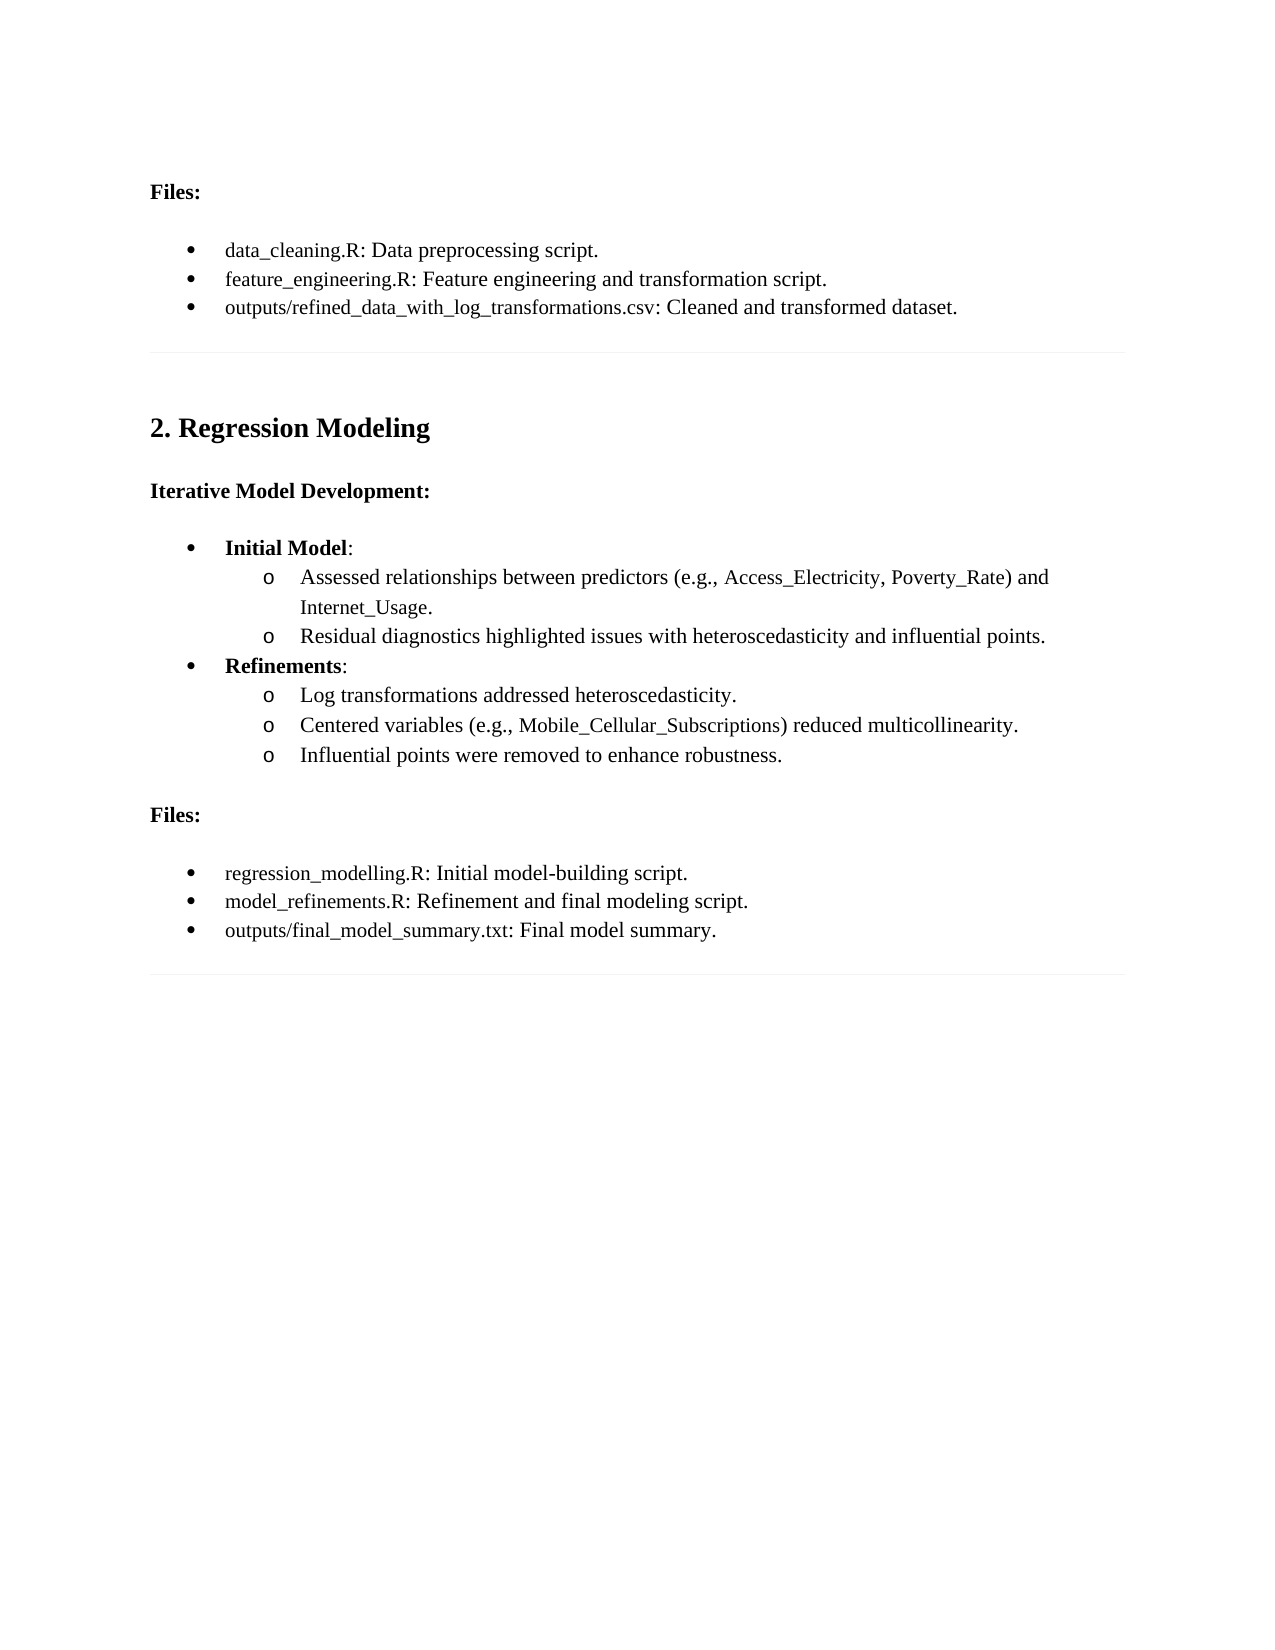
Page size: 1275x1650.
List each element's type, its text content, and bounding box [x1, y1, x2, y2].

list Log transformations addressed heteroscedasticity. [262, 682, 1125, 708]
list data_cleaning.R: Data preprocessing script. [187, 237, 1125, 262]
text Files: [150, 802, 1125, 827]
list Centered variables (e.g., Mobile_Cellular_Subscriptions) reduced multicollinearity. [262, 712, 1125, 739]
list regression_modelling.R: Initial model-building script. [187, 860, 1125, 885]
text Files: [150, 179, 1125, 204]
list feature_engineering.R: Feature engineering and transformation script. [187, 266, 1125, 291]
list Influential points were removed to enhance robustness. [262, 742, 1125, 769]
text Iterative Model Development: [150, 478, 1125, 503]
list outputs/final_model_summary.txt: Final model summary. [187, 917, 1125, 942]
list Refinements: [187, 653, 1125, 678]
list model_refinements.R: Refinement and final modeling script. [187, 888, 1125, 913]
text 2. Regression Modeling [150, 412, 1125, 444]
list Initial Model: [187, 535, 1125, 561]
list Residual diagnostics highlighted issues with heteroscedasticity and influential points. [262, 623, 1125, 649]
list Assessed relationships between predictors (e.g., Access_Electricity, Poverty_Rate) and Internet_Usage. [262, 564, 1125, 619]
list outputs/refined_data_with_log_transformations.csv: Cleaned and transformed dataset. [187, 294, 1125, 319]
